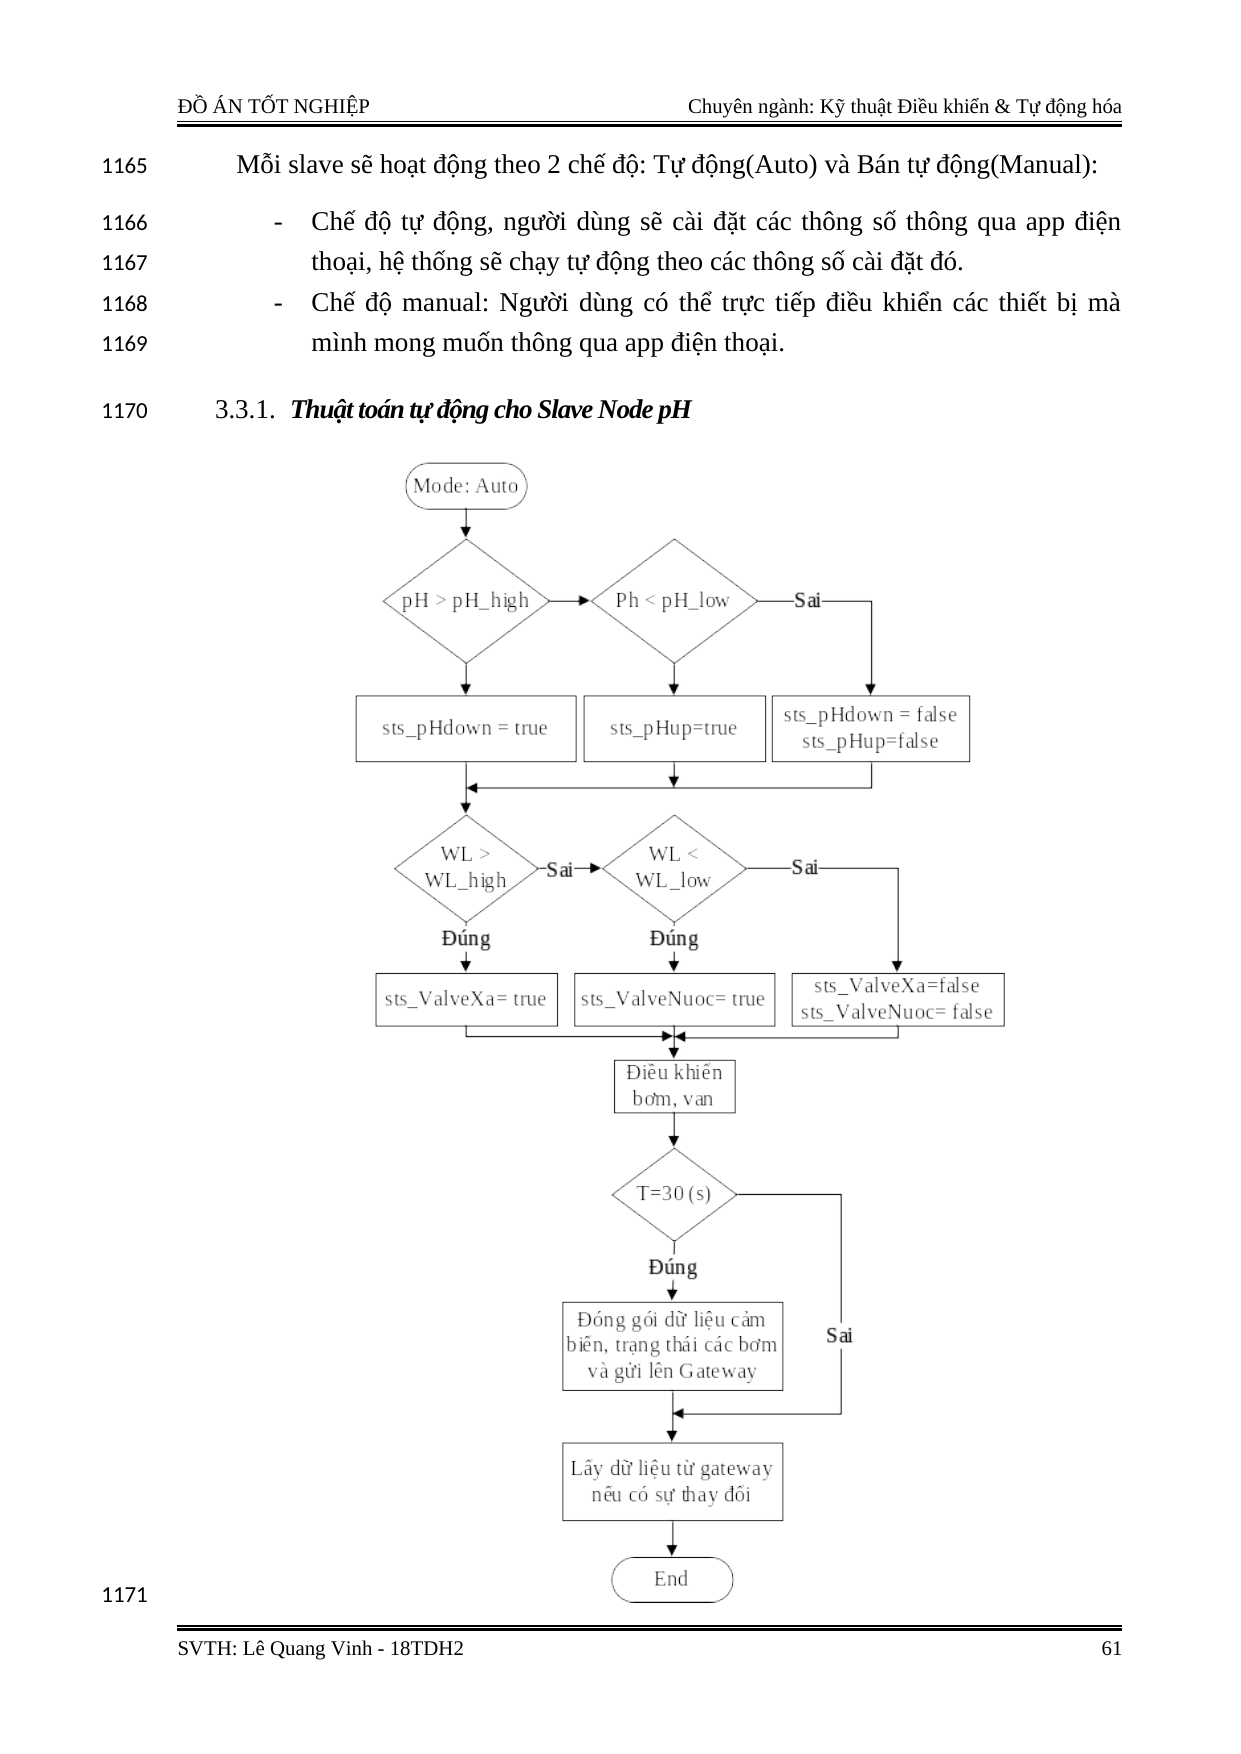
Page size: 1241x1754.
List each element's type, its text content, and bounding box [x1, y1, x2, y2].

list Chế độ manual: Người dùng có thể trực tiếp điều khiển các thiết bị mà mình mong muốn thông qua app điện thoại. [274, 286, 1122, 357]
subtitle Thuật toán tự động cho Slave Node pH [215, 393, 1122, 425]
text Mỗi slave sẽ hoạt động theo 2 chế độ: Tự động(Auto) và Bán tự động(Manual): [177, 148, 1122, 179]
list Chế độ tự động, người dùng sẽ cài đặt các thông số thông qua app điện thoại, hệ thống sẽ chạy tự động theo các thông số cài đặt đó. [274, 205, 1122, 276]
